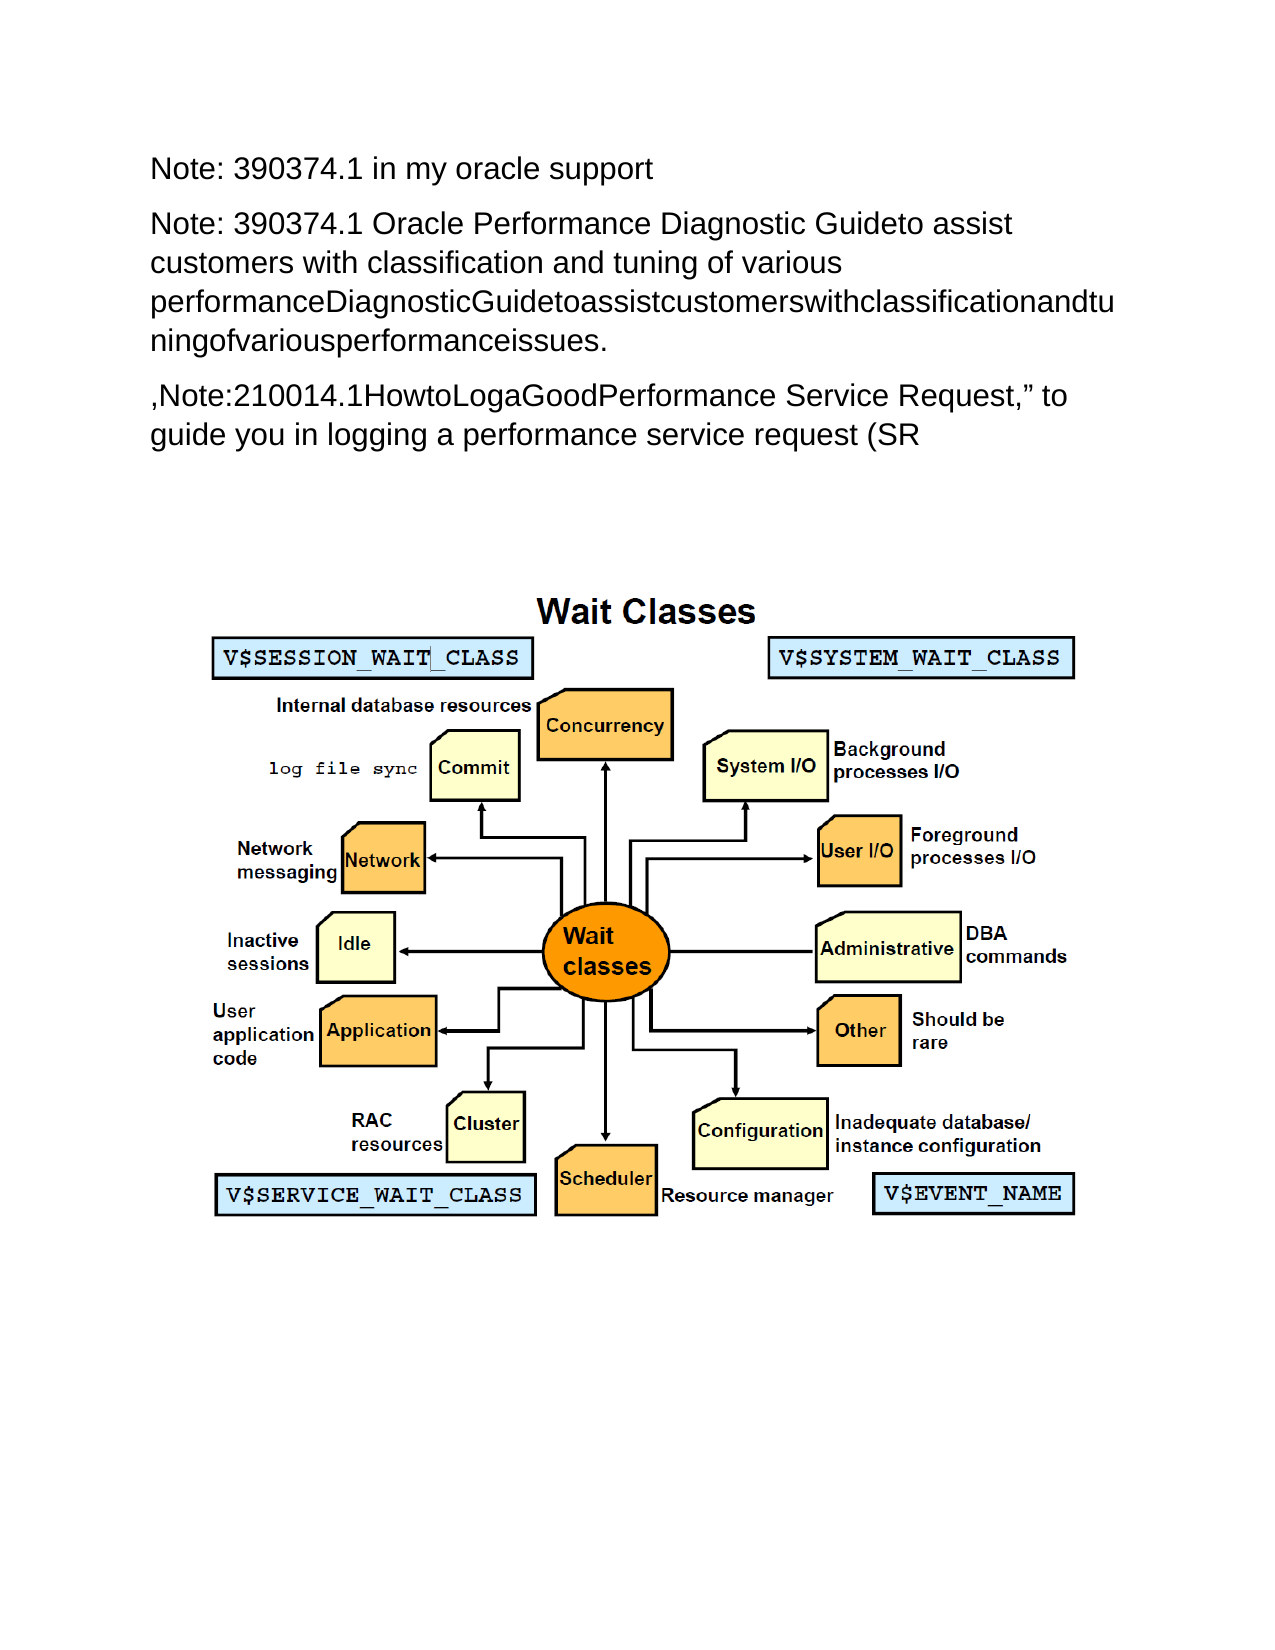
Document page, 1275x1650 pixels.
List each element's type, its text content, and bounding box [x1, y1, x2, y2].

text Note: 390374.1 Oracle Performance Diagnostic Guideto assist customers with classification and tuning of various performanceDiagnosticGuidetoassistcustomerswithclassificationandtuningofvariousperformanceissues. [150, 205, 1125, 358]
picture [150, 565, 1125, 1226]
text Note: 390374.1 in my oracle support [150, 150, 1125, 186]
text ,Note:210014.1HowtoLogaGoodPerformance Service Request,” to guide you in logging a performance service request (SR [150, 377, 1125, 452]
